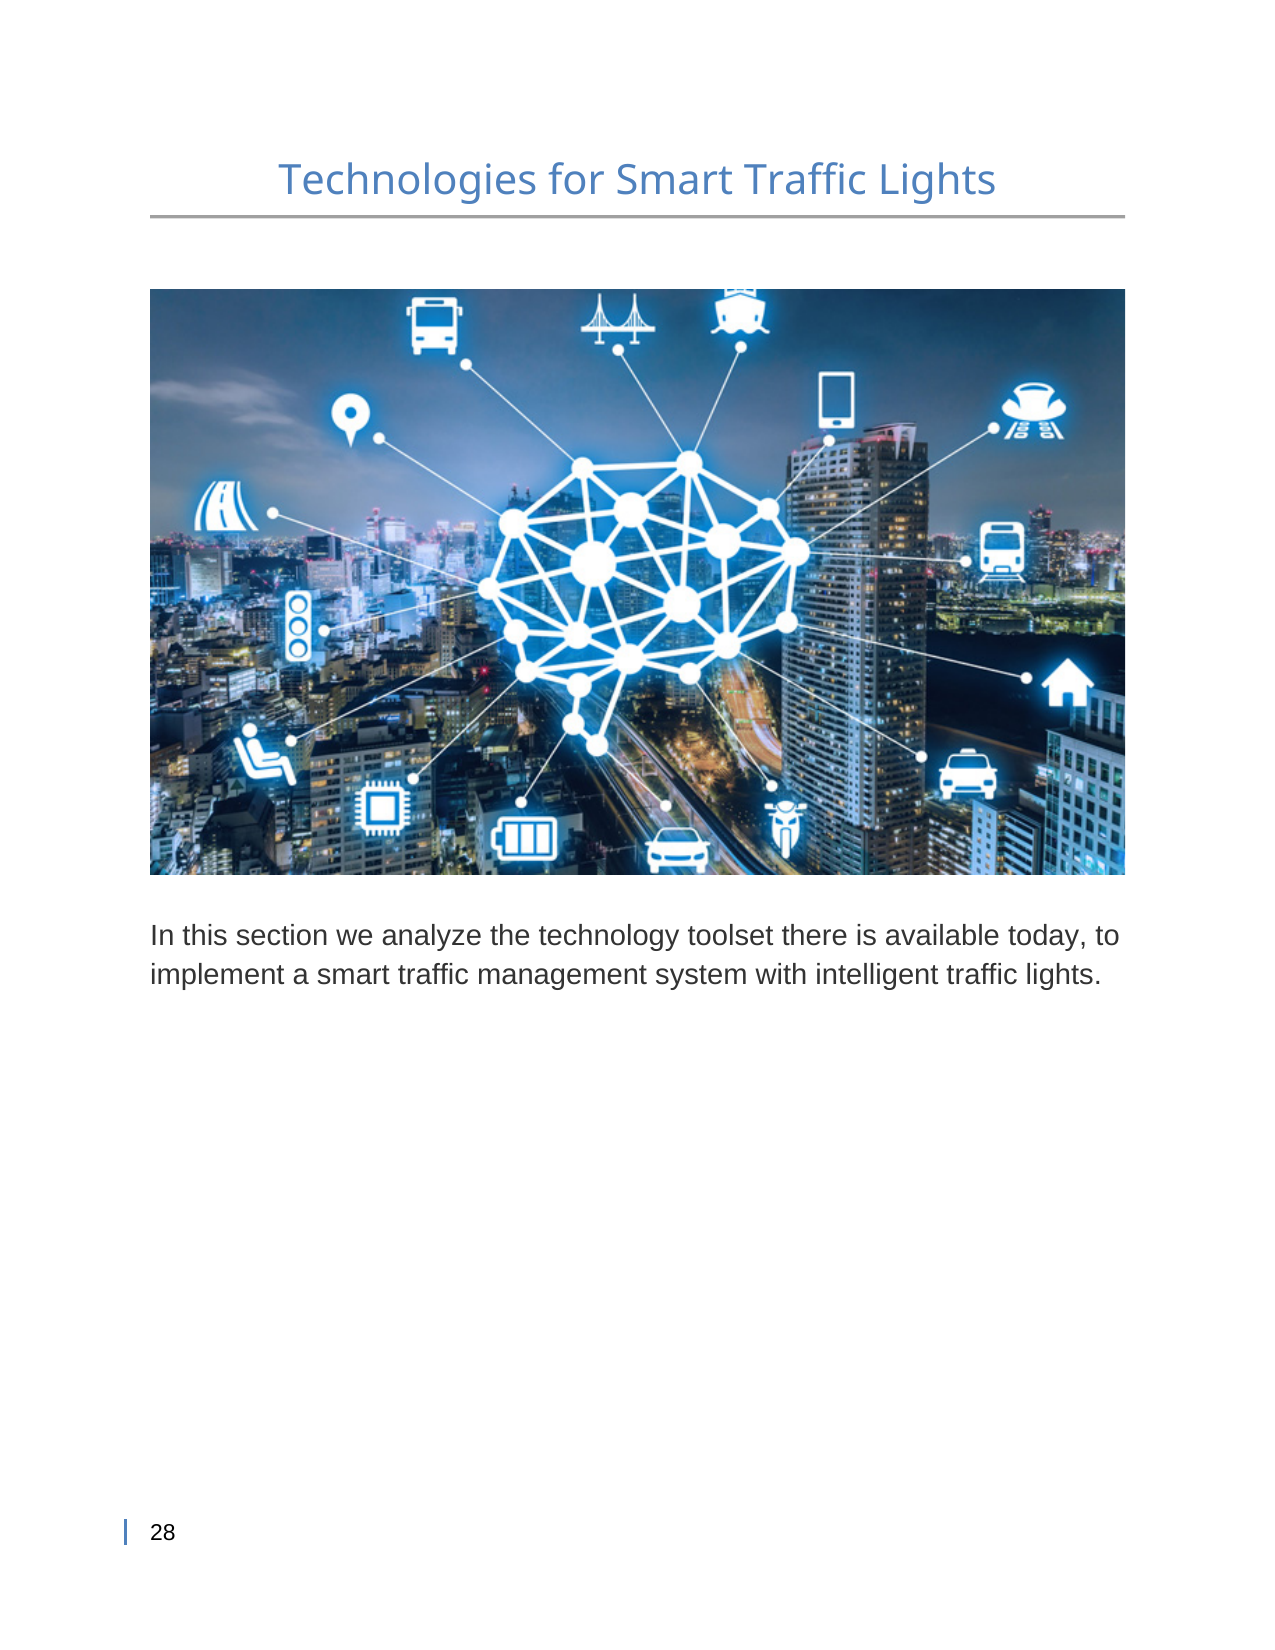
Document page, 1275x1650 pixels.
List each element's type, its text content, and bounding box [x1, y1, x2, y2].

picture [150, 289, 1125, 875]
text In this section we analyze the technology toolset there is available today, to implement a smart traffic management system with intelligent traffic lights. [150, 918, 1125, 990]
subtitle Technologies for Smart Traffic Lights [150, 150, 1125, 207]
